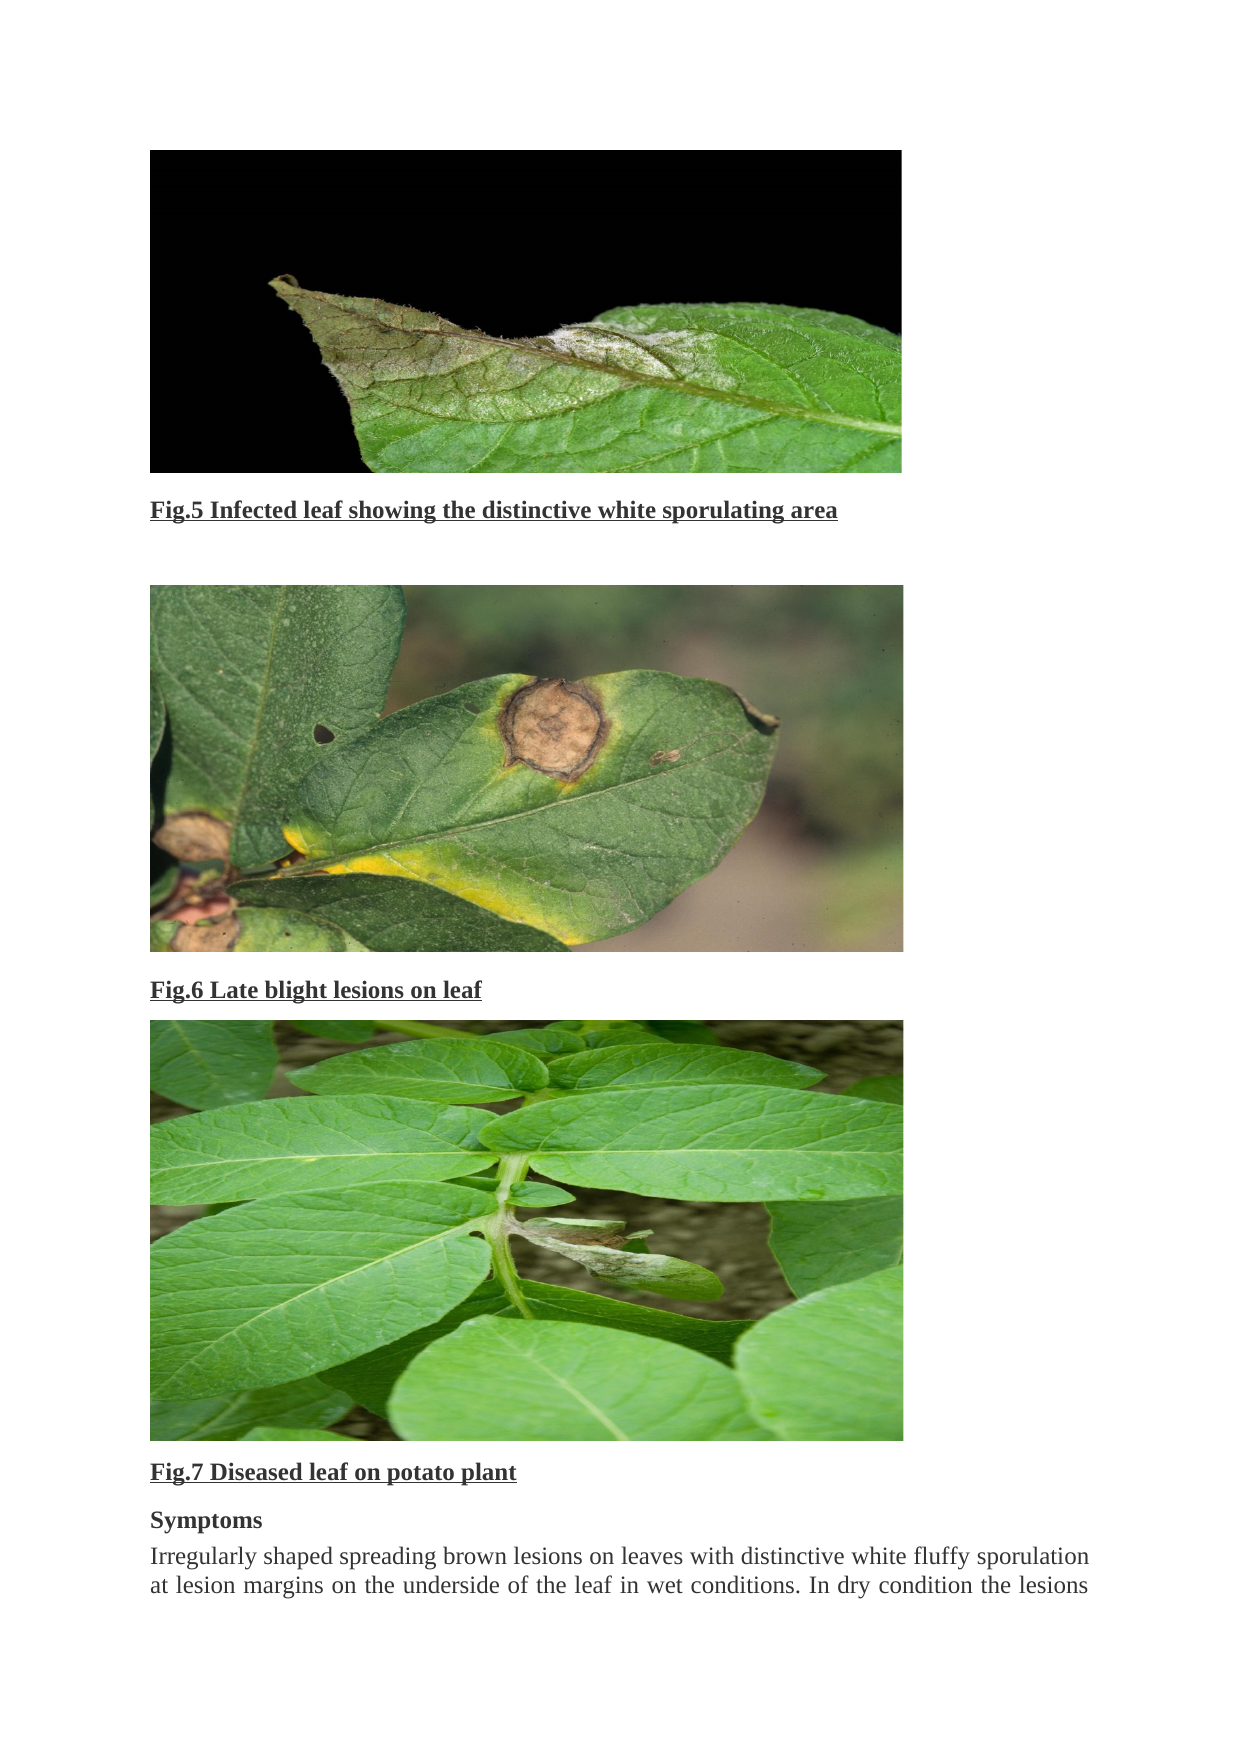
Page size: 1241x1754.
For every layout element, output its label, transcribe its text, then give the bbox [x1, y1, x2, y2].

picture [150, 1020, 904, 1441]
text Fig.7 Diseased leaf on potato plant [150, 1457, 1090, 1486]
subtitle Symptoms [150, 1505, 1090, 1534]
picture [150, 150, 902, 473]
picture [150, 585, 904, 952]
text Fig.6 Late blight lesions on leaf [150, 971, 1090, 1003]
text Fig.5 Infected leaf showing the distinctive white sporulating area [150, 491, 1090, 524]
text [150, 1541, 1090, 1599]
